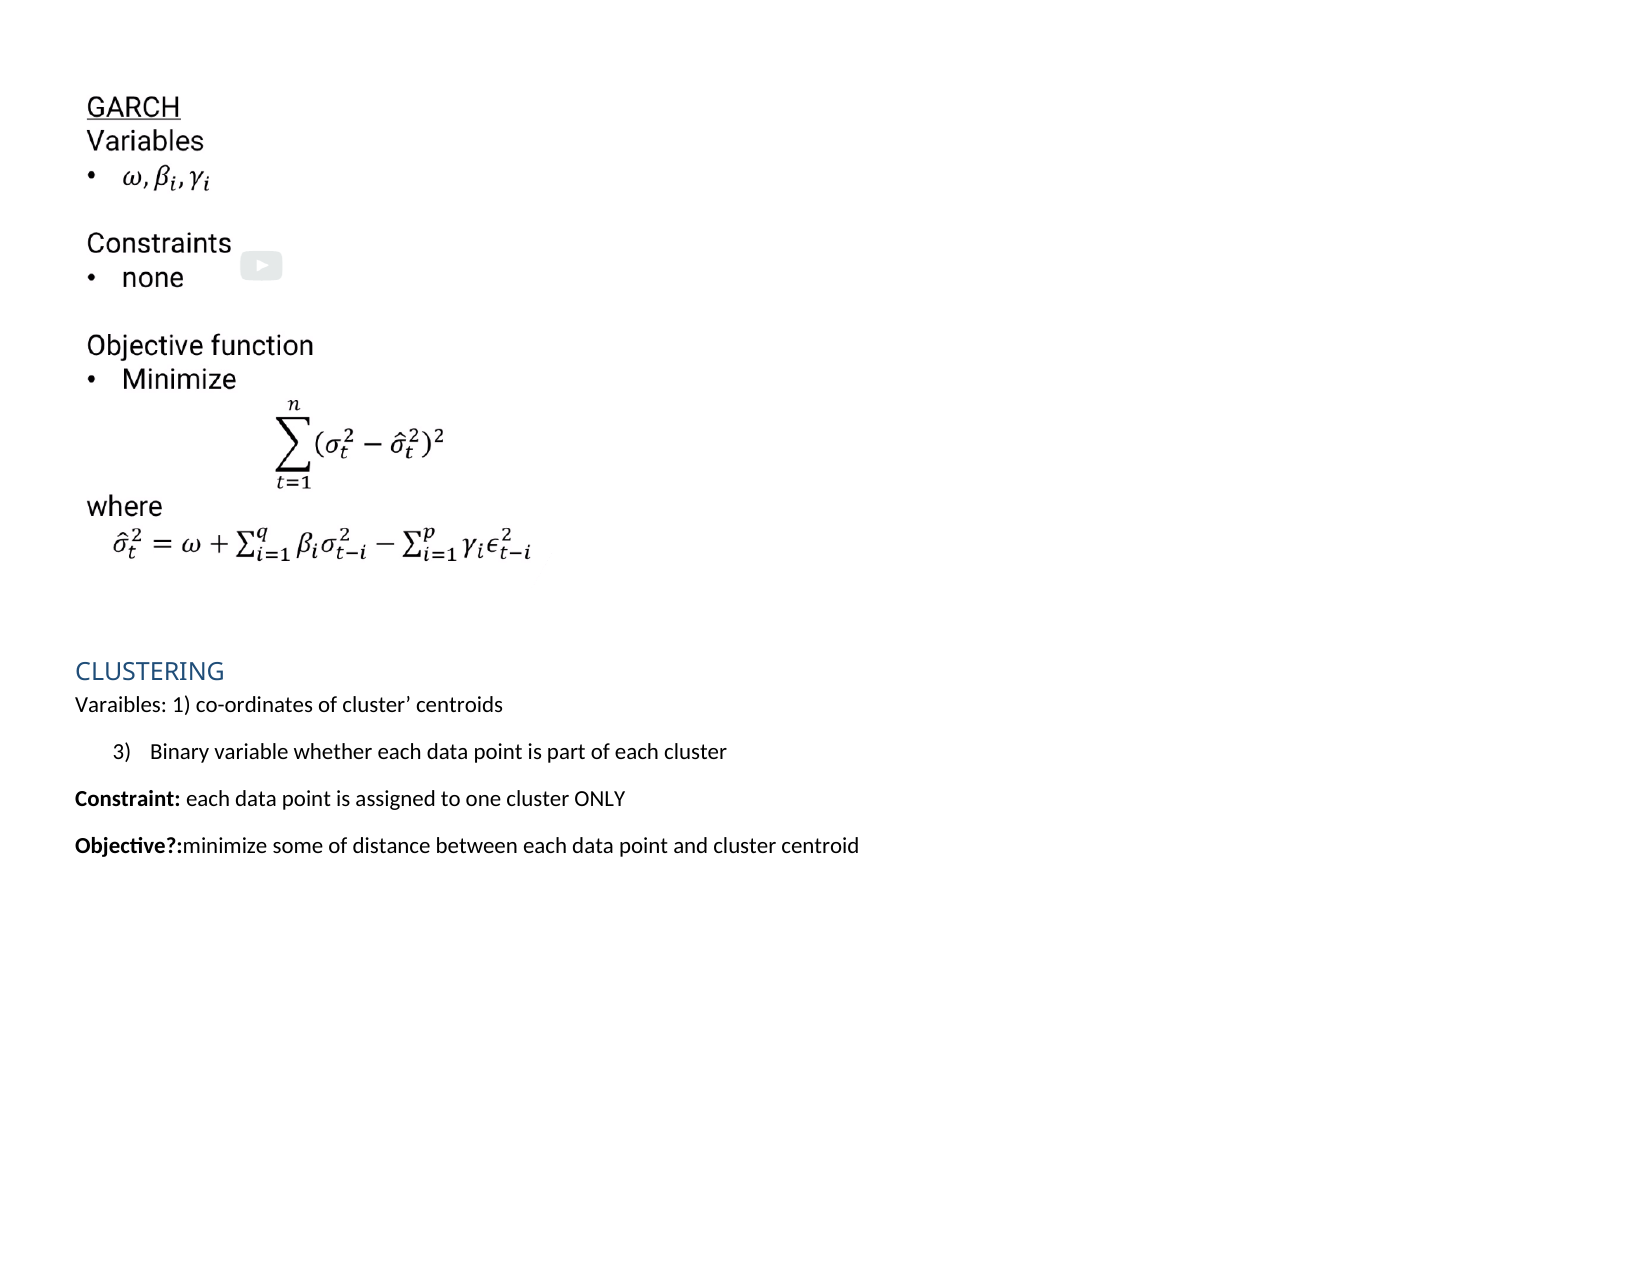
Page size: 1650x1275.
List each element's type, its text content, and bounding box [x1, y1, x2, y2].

text Varaibles: 1) co-ordinates of cluster’ centroids [75, 690, 1575, 718]
list Binary variable whether each data point is part of each cluster [112, 737, 1575, 765]
text Constraint: each data point is assigned to one cluster ONLY [75, 784, 1575, 812]
text Objective?:minimize some of distance between each data point and cluster centroid [75, 831, 1575, 859]
subtitle CLUSTERING [75, 653, 1575, 687]
picture [75, 75, 554, 588]
